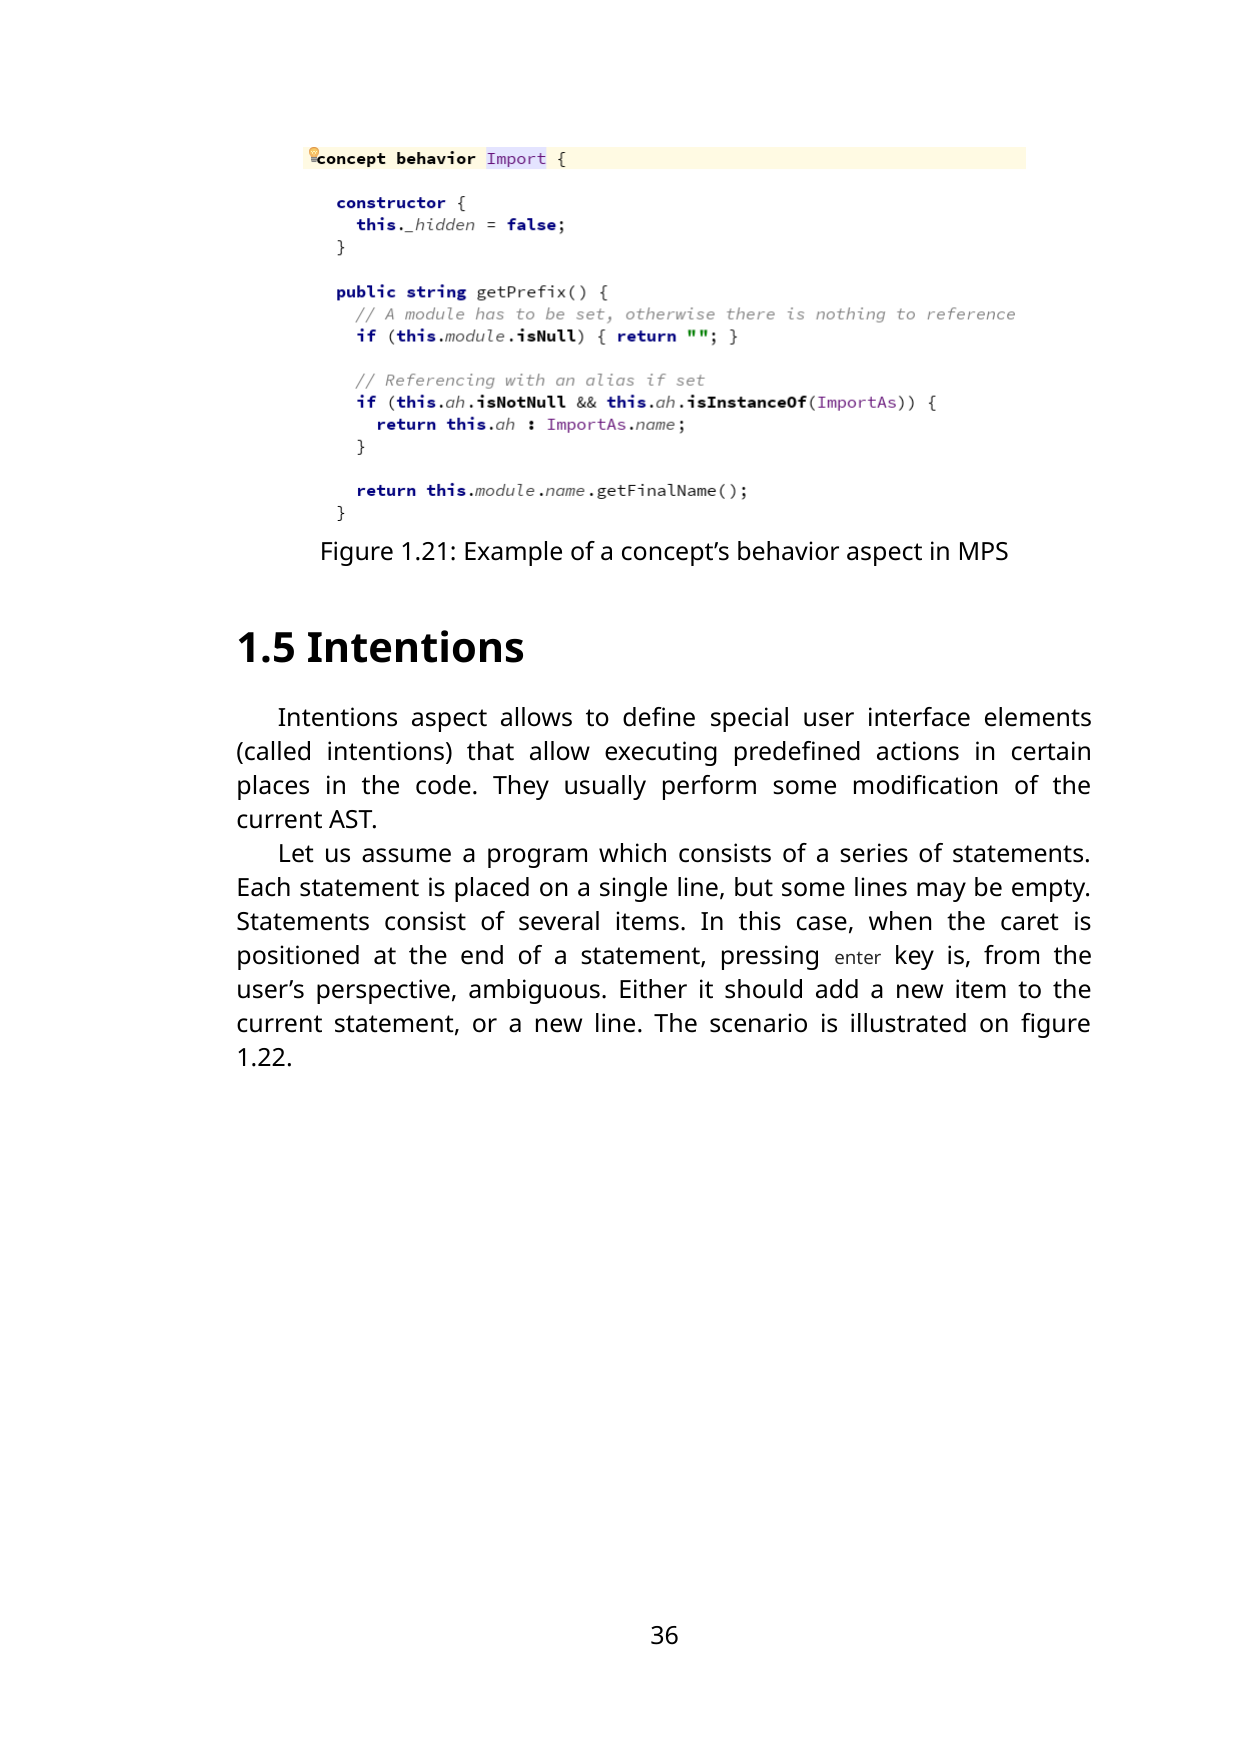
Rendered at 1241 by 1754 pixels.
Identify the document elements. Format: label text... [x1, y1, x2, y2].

picture [303, 147, 1026, 521]
text Intentions aspect allows to define special user interface elements (called intentions) that allow executing predefined actions in certain places in the code. They usually perform some modification of the current AST. [236, 699, 1092, 836]
subtitle 1.5 Intentions [236, 618, 1092, 674]
text Figure 1.21: Example of a concept’s behavior aspect in MPS [236, 533, 1092, 568]
text Let us assume a program which consists of a series of statements. Each statement is placed on a single line, but some lines may be empty. Statements consist of several items. In this case, when the caret is positioned at the end of a statement, pressing enter key is, from the user’s perspective, ambiguous. Either it should add a new item to the current statement, or a new line. The scenario is illustrated on figure 1.22. [236, 836, 1092, 1074]
